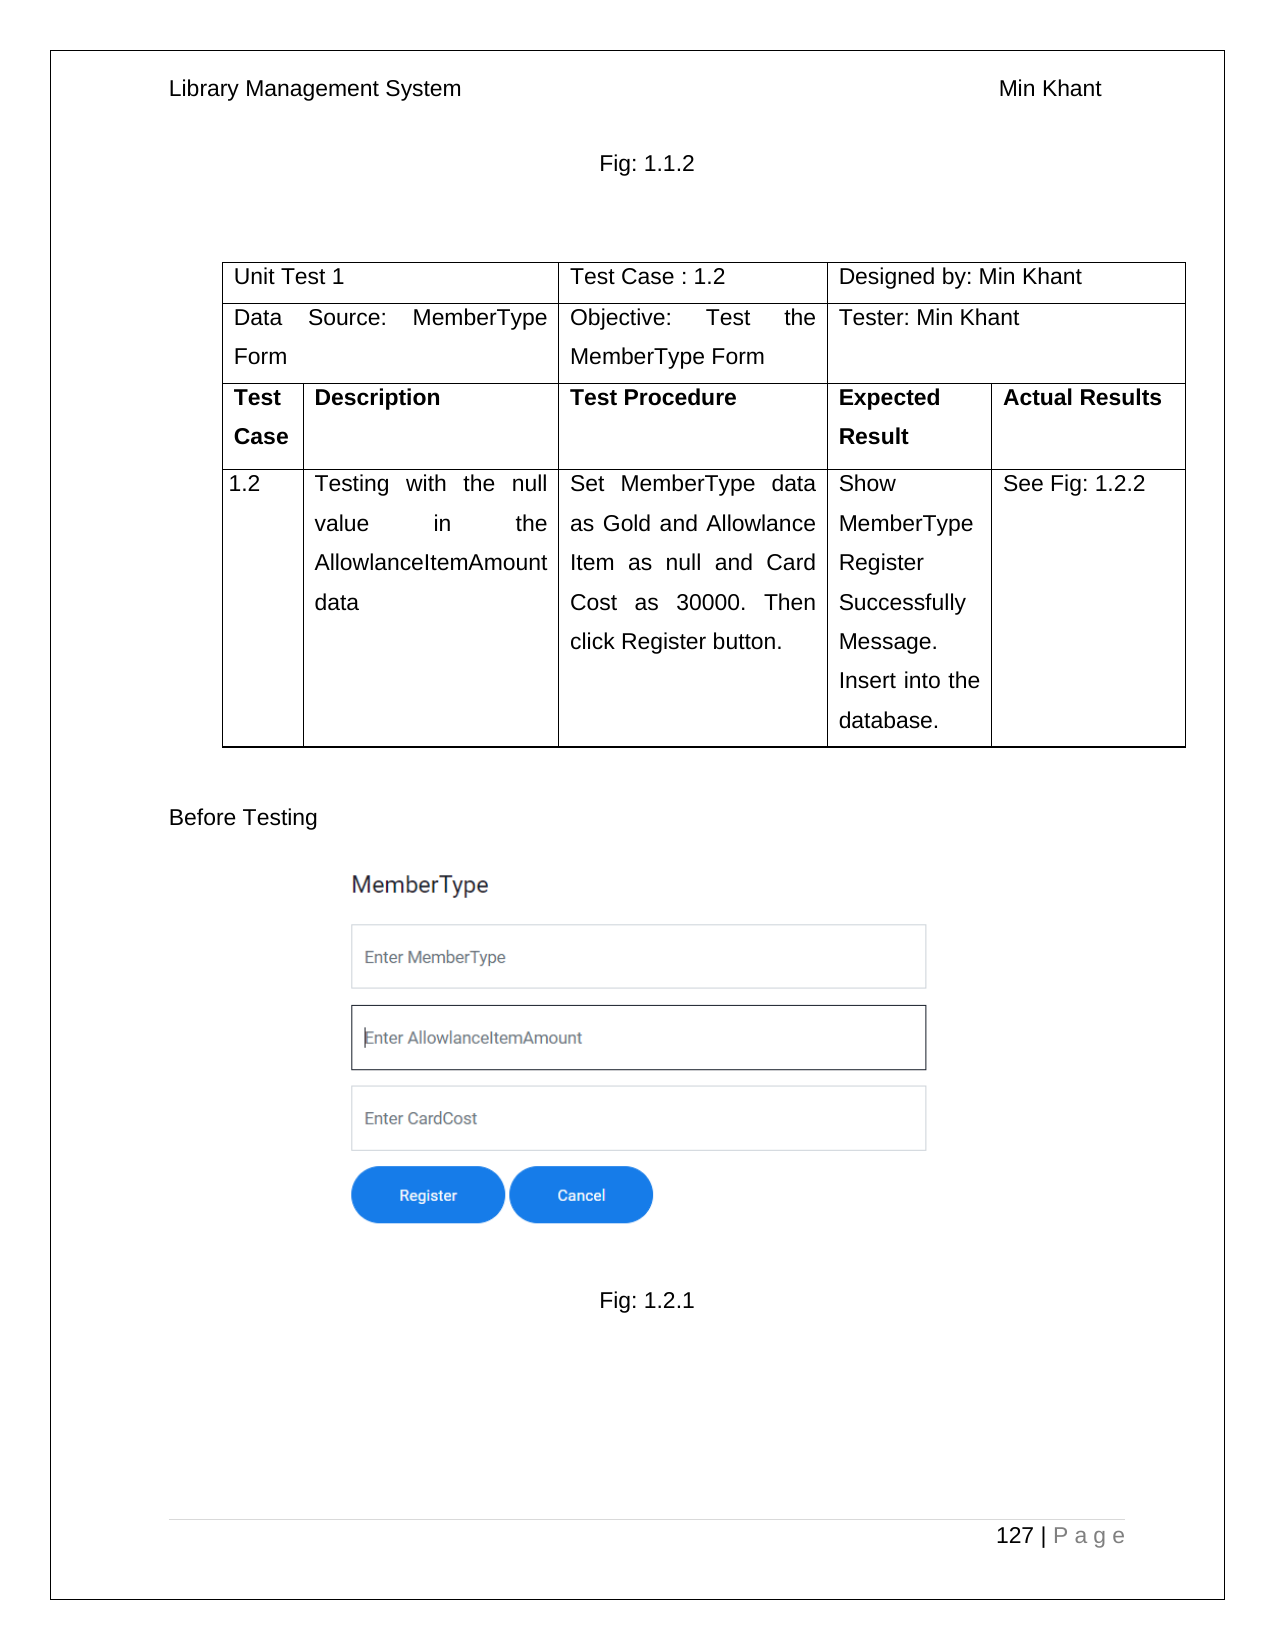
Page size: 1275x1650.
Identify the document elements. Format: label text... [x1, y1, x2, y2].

table_cell Data Source: MemberType Form [223, 304, 558, 383]
table_cell Tester: Min Khant [828, 304, 1185, 383]
table_cell See Fig: 1.2.2 [992, 470, 1185, 746]
picture [336, 859, 958, 1258]
text Before Testing [169, 803, 1125, 830]
table_cell Show MemberType Register Successfully Message. Insert into the database. [828, 470, 991, 746]
table_cell Test Procedure [559, 384, 827, 469]
text Fig: 1.1.2 [169, 150, 1125, 176]
table_cell Description [304, 384, 558, 469]
table_cell Expected Result [828, 384, 991, 469]
text Fig: 1.2.1 [169, 1287, 1125, 1313]
table_header Designed by: Min Khant [828, 263, 1185, 303]
table_header Unit Test 1 [223, 263, 558, 303]
table_header Test Case : 1.2 [559, 263, 827, 303]
table_cell Actual Results [992, 384, 1185, 469]
table_cell Testing with the null value in the AllowlanceItemAmount data [304, 470, 558, 746]
table_cell 1.2 [223, 470, 303, 746]
table_cell Objective: Test the MemberType Form [559, 304, 827, 383]
table_cell Test Case [223, 384, 303, 469]
table_cell Set MemberType data as Gold and Allowlance Item as null and Card Cost as 30000. Then click Register button. [559, 470, 827, 746]
